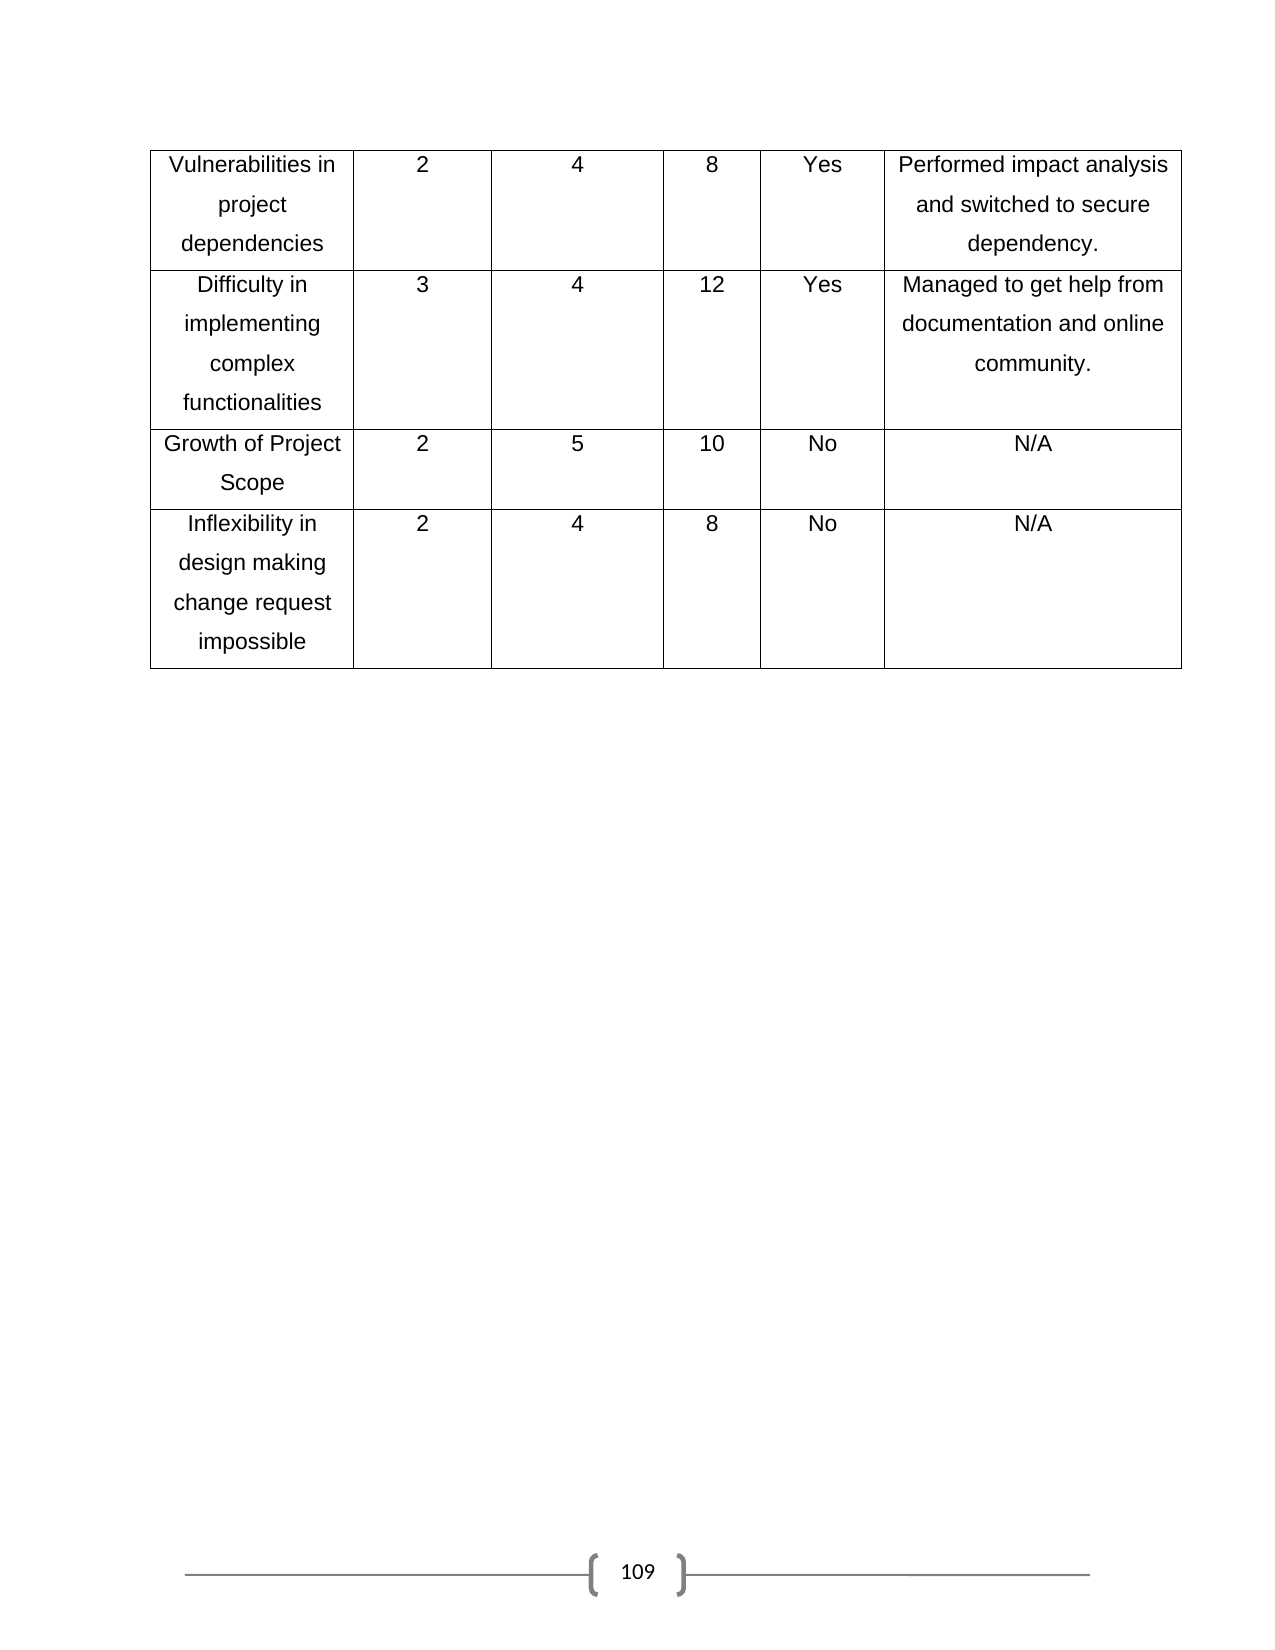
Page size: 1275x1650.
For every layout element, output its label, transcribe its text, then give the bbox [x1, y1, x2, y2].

table_cell 10 [664, 430, 760, 508]
table_cell N/A [885, 430, 1181, 508]
table_cell 5 [492, 430, 663, 508]
table_cell Managed to get help from documentation and online community. [885, 271, 1181, 428]
table_cell Growth of Project Scope [151, 430, 353, 508]
table_cell 12 [664, 271, 760, 428]
table_cell Performed impact analysis and switched to secure dependency. [885, 151, 1181, 269]
table_cell Inflexibility in design making change request impossible [151, 510, 353, 667]
table_cell Vulnerabilities in project dependencies [151, 151, 353, 269]
table_cell N/A [885, 510, 1181, 667]
table_cell No [761, 510, 884, 667]
table_cell Yes [761, 151, 884, 269]
table_cell 2 [354, 430, 491, 508]
table_cell 2 [354, 510, 491, 667]
table_cell 2 [354, 151, 491, 269]
table_cell 4 [492, 151, 663, 269]
table_cell 4 [492, 271, 663, 428]
table_cell 8 [664, 510, 760, 667]
table_cell 3 [354, 271, 491, 428]
table_cell Yes [761, 271, 884, 428]
table_cell No [761, 430, 884, 508]
table_cell Difficulty in implementing complex functionalities [151, 271, 353, 428]
table_cell 8 [664, 151, 760, 269]
table_cell 4 [492, 510, 663, 667]
